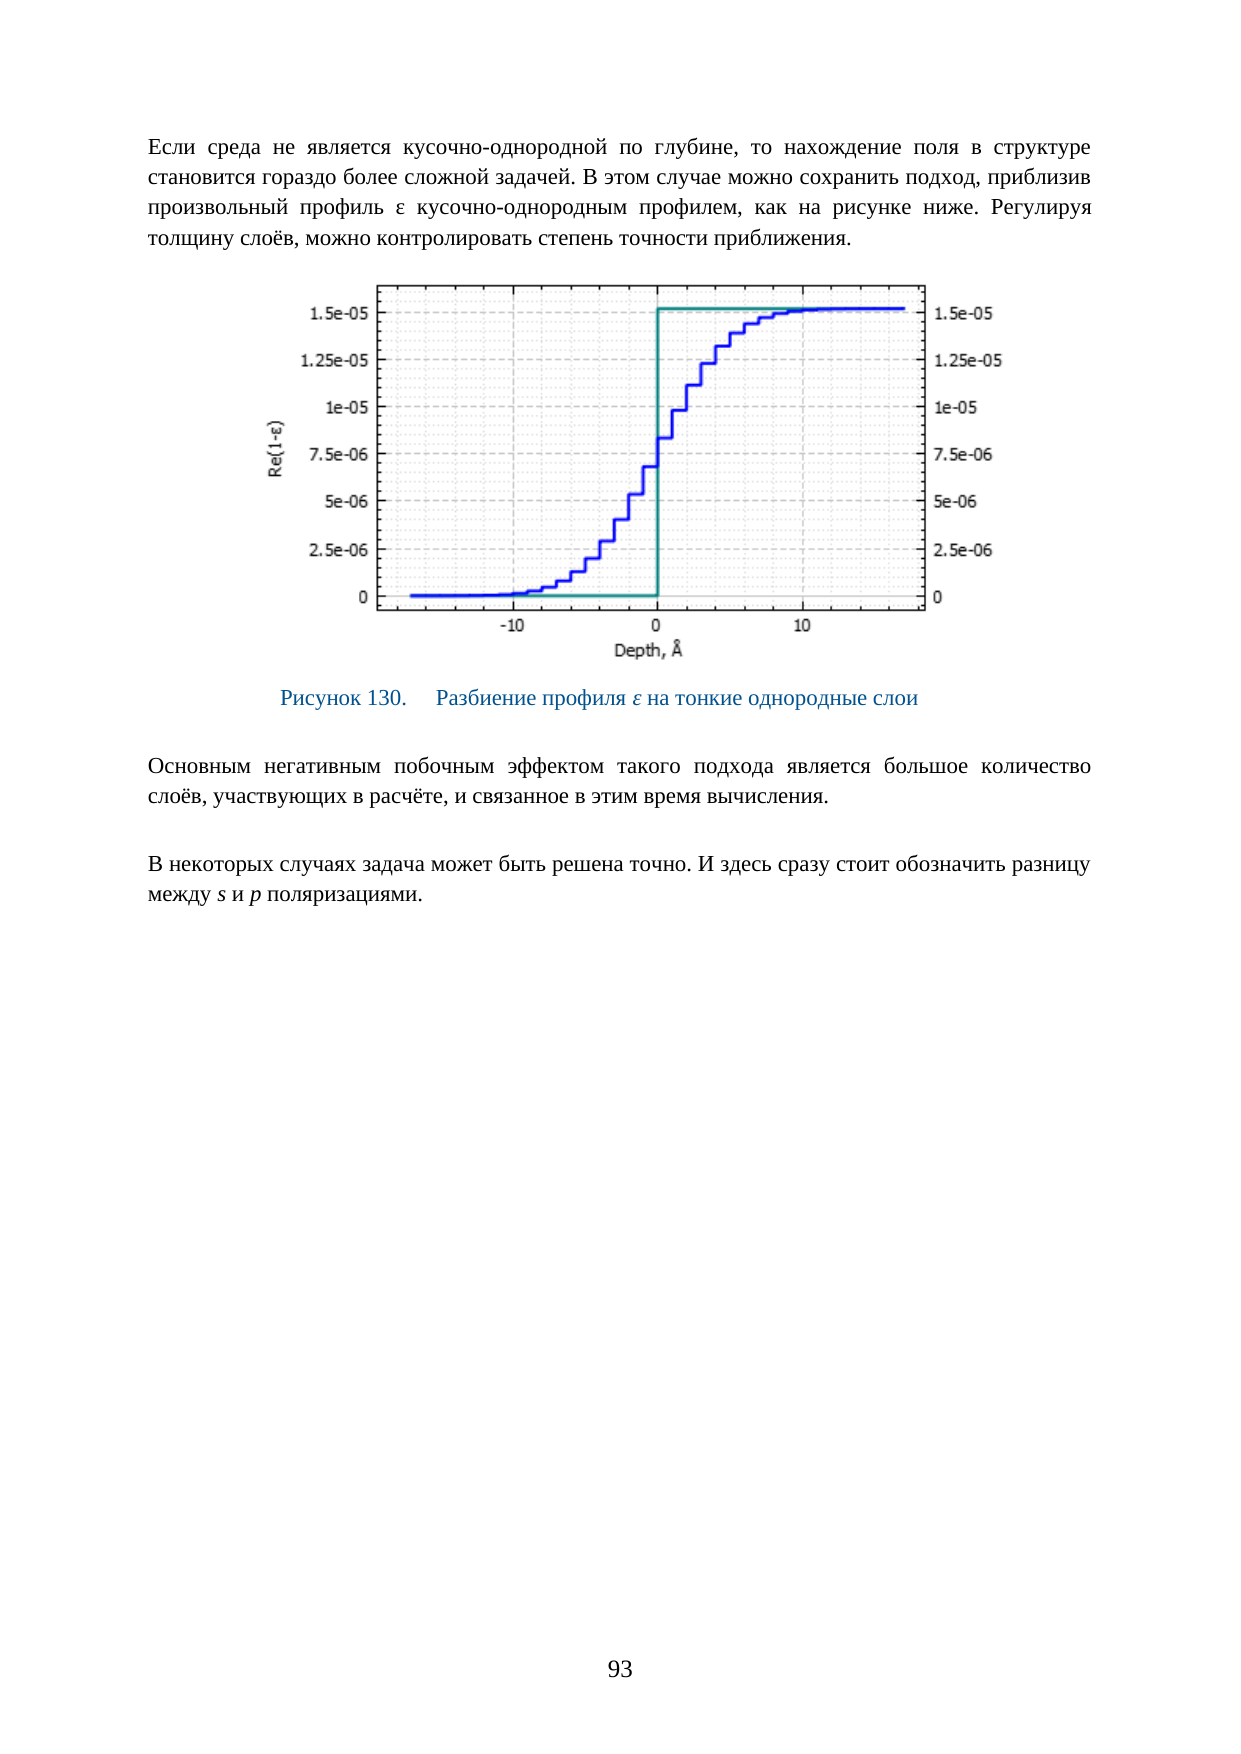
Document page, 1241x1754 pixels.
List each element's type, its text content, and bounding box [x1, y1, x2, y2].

text Основным негативным побочным эффектом такого подхода является большое количество слоёв, участвующих в расчёте, и связанное в этим время вычисления. [148, 752, 1093, 808]
text В некоторых случаях задача может быть решена точно. И здесь сразу стоит обозначить разницу между s и p поляризациями. [148, 849, 1093, 906]
text Если среда не является кусочно-однородной по глубине, то нахождение поля в структуре становится гораздо более сложной задачей. В этом случае можно сохранить подход, приблизив произвольный профиль ε кусочно-однородным профилем, как на рисунке ниже. Регулируя толщину слоёв, можно контролировать степень точности приближения. [148, 133, 1093, 250]
picture [261, 279, 1009, 663]
